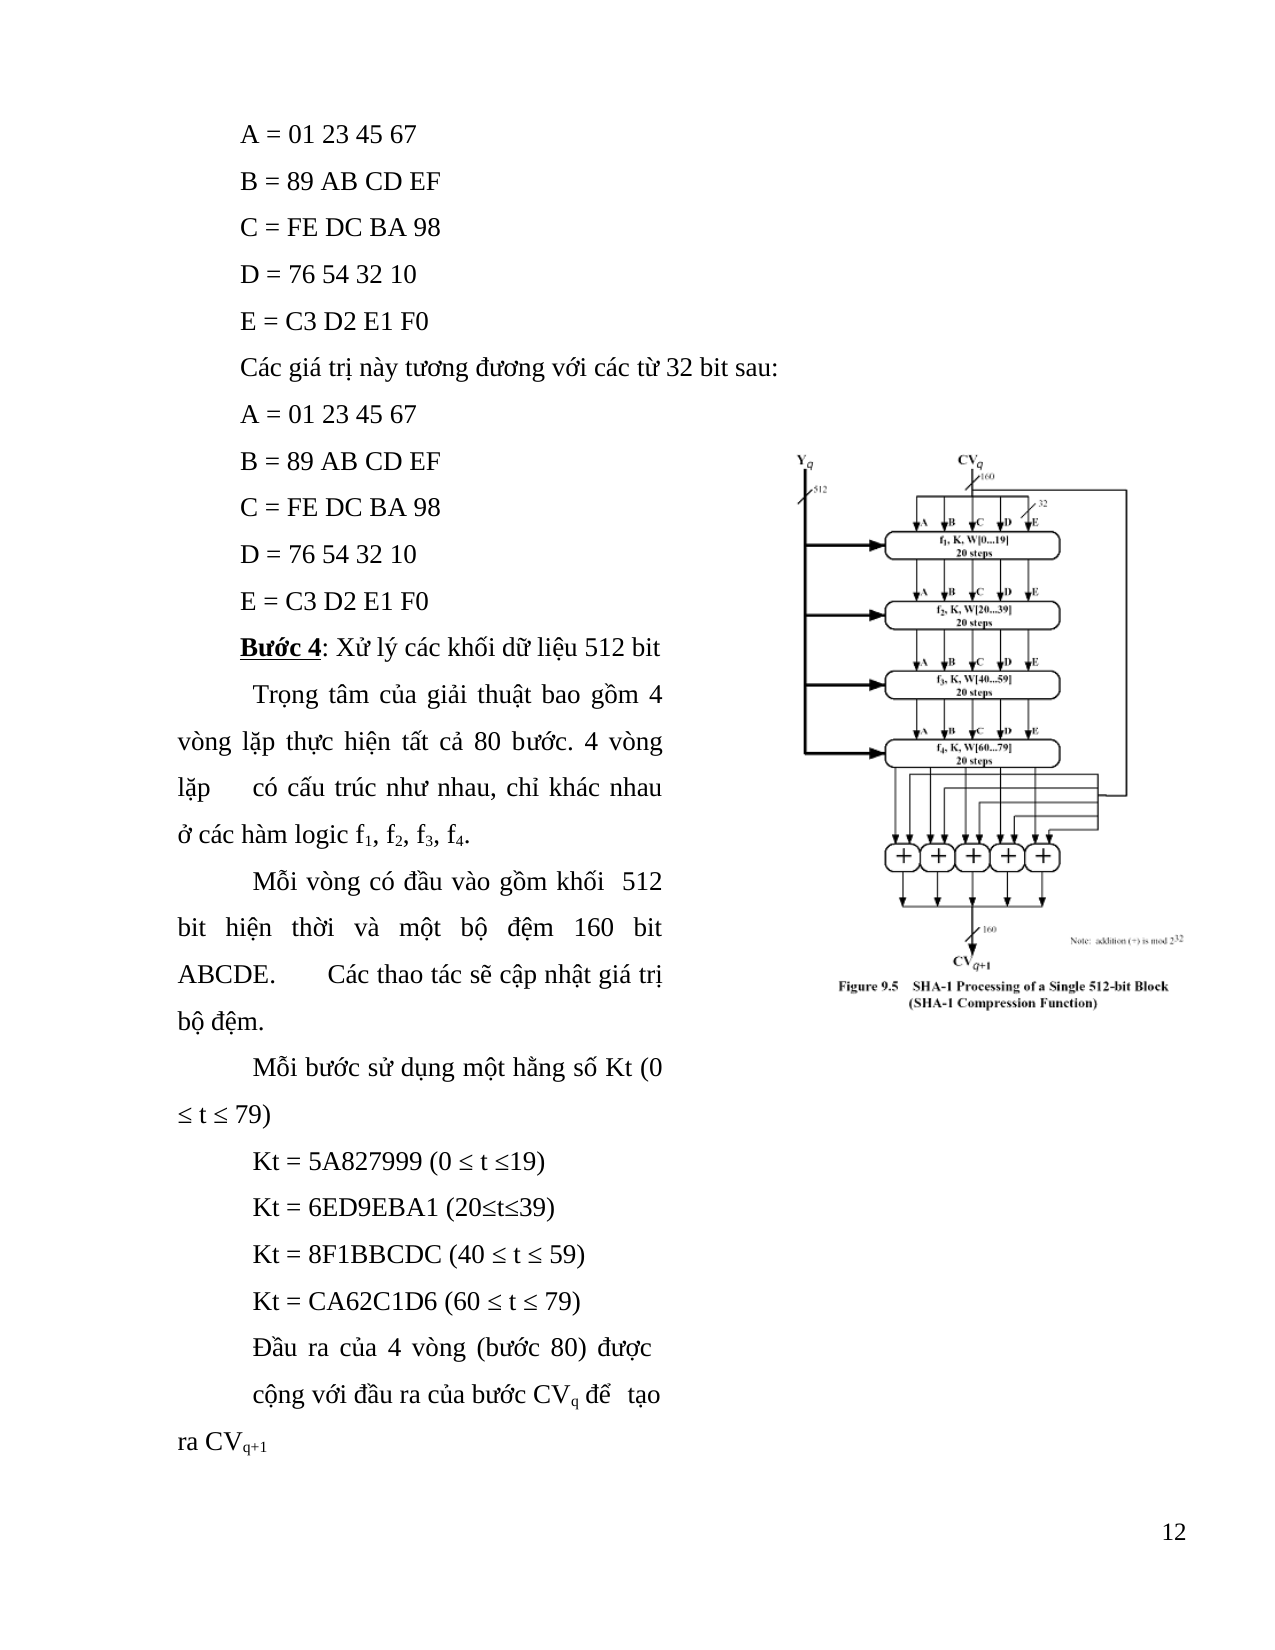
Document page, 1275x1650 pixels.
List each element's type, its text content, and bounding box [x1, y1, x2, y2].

text D = 76 54 32 10 [240, 538, 663, 569]
text Kt = 8F1BBCDC (40 ≤ t ≤ 59) [177, 1238, 663, 1269]
text B = 89 AB CD EF [240, 165, 663, 196]
text Kt = 6ED9EBA1 (20≤t≤39) [177, 1191, 663, 1223]
picture [790, 446, 1193, 1012]
text Mỗi vòng có đầu vào gồm khối 512 bit hiện thời và một bộ đệm 160 bit ABCDE. Các thao tác sẽ cập nhật giá trị bộ đệm. [177, 865, 663, 1036]
text A = 01 23 45 67 [240, 118, 663, 149]
text E = C3 D2 E1 F0 [240, 585, 663, 616]
text D = 76 54 32 10 [240, 258, 663, 289]
text Mỗi bước sử dụng một hằng số Kt (0 ≤ t ≤ 79) [177, 1051, 663, 1129]
text E = C3 D2 E1 F0 [240, 305, 663, 336]
text A = 01 23 45 67 [240, 398, 663, 429]
text Trọng tâm của giải thuật bao gồm 4 vòng lặp thực hiện tất cả 80 bước. 4 vòng lặp có cấu trúc như nhau, chỉ khác nhau ở các hàm logic f1, f2, f3, f4. [177, 678, 663, 849]
text Bước 4: Xử lý các khối dữ liệu 512 bit [240, 631, 663, 663]
text Kt = CA62C1D6 (60 ≤ t ≤ 79) [177, 1285, 663, 1316]
text Các giá trị này tương đương với các từ 32 bit sau: [240, 351, 682, 383]
text C = FE DC BA 98 [240, 491, 663, 523]
text Kt = 5A827999 (0 ≤ t ≤19) [177, 1145, 663, 1176]
text C = FE DC BA 98 [240, 211, 663, 243]
text B = 89 AB CD EF [240, 445, 663, 476]
text Đầu ra của 4 vòng (bước 80) được cộng với đầu ra của bước CVq để tạo ra CVq+1 [177, 1331, 663, 1456]
